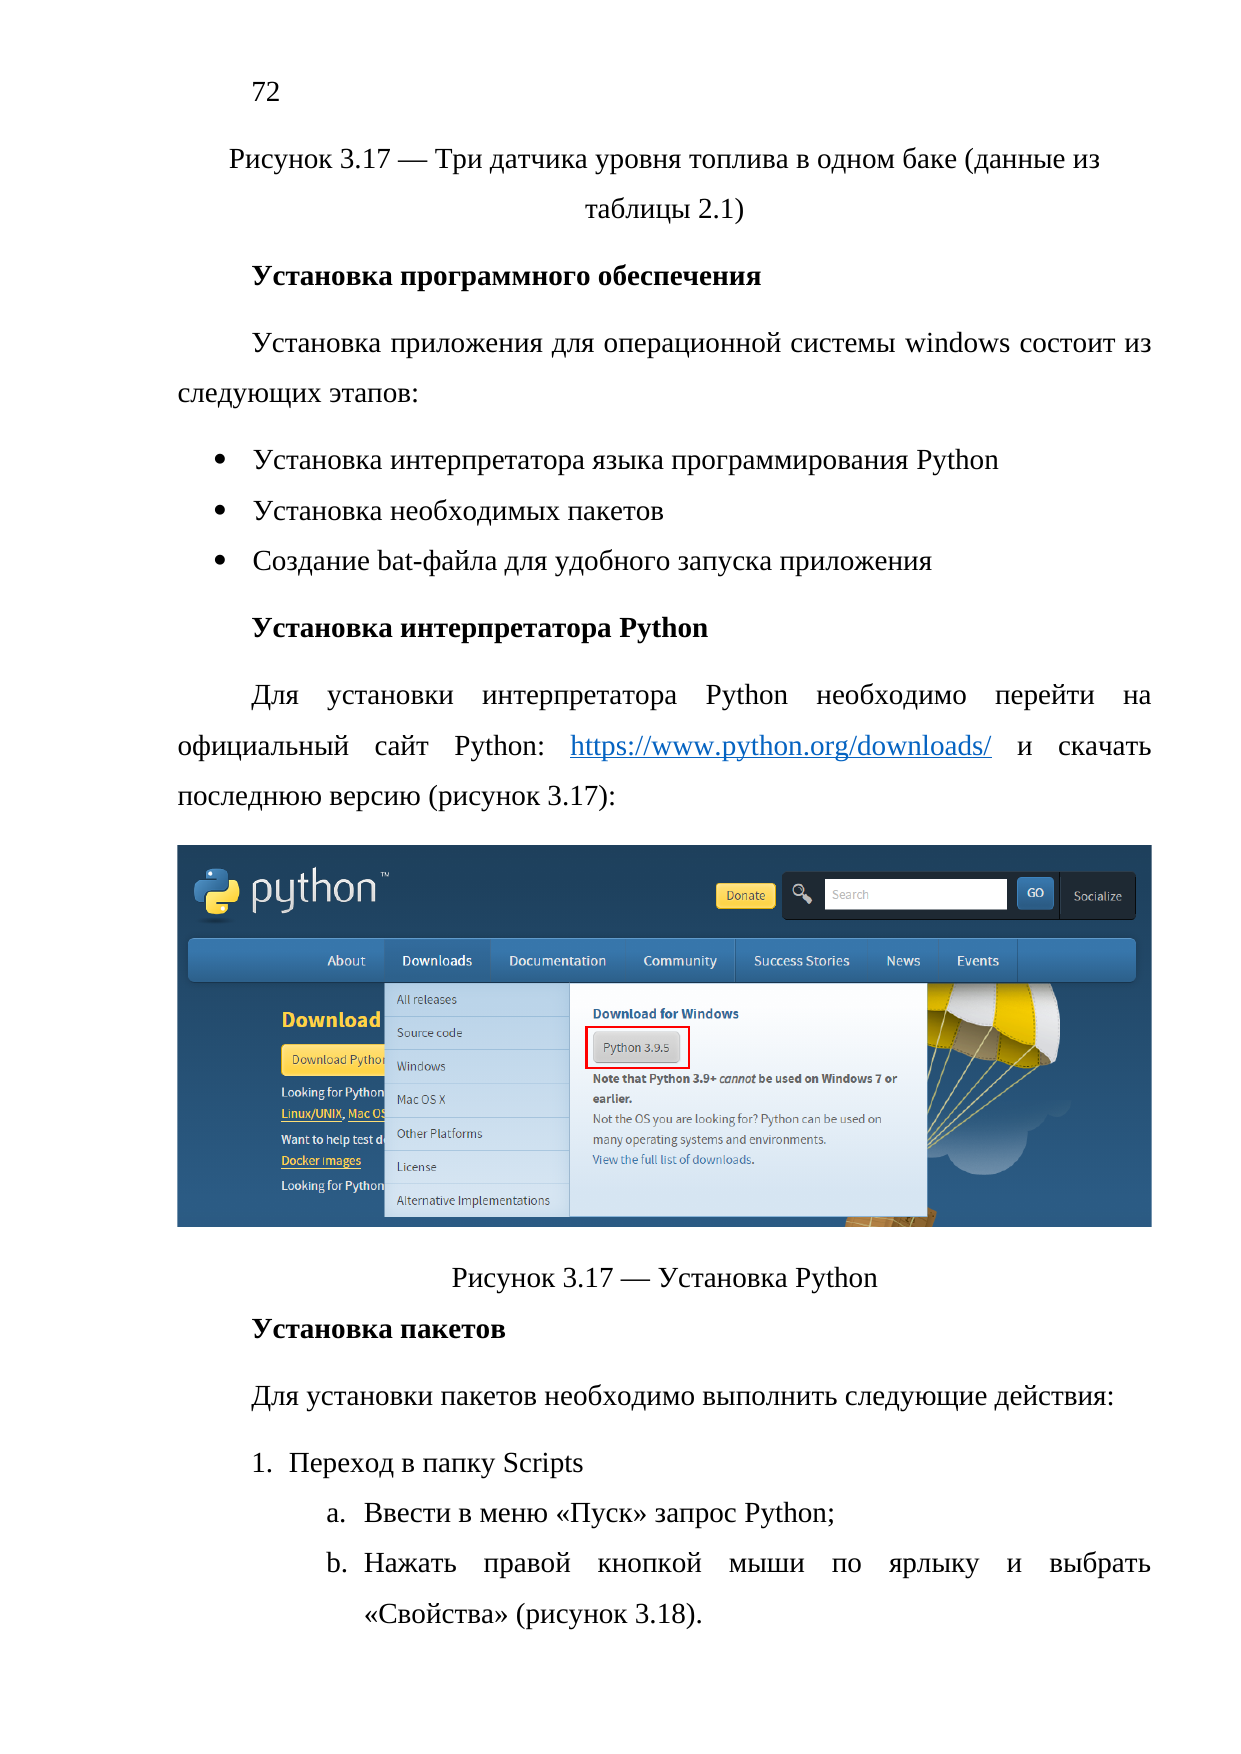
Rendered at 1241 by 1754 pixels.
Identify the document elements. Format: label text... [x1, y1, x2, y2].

subtitle Установка интерпретатора Python [177, 610, 1152, 644]
text Рисунок 3.17 — Три датчика уровня топлива в одном баке (данные из таблицы 2.1) [177, 141, 1152, 225]
list Переход в папку Scripts [251, 1445, 1152, 1478]
list Установка необходимых пакетов [215, 493, 1152, 526]
subtitle Установка программного обеспечения [177, 258, 1152, 292]
picture [177, 845, 1152, 1227]
list Установка интерпретатора языка программирования Python [215, 442, 1152, 476]
text Рисунок 3.17 — Установка Python [177, 1261, 1152, 1294]
list Создание bat-файла для удобного запуска приложения [215, 543, 1152, 577]
text Для установки интерпретатора Python необходимо перейти на официальный сайт Python: https://www.python.org/downloads/ и скачать последнюю версию (рисунок 3.17): [177, 677, 1152, 811]
text Установка приложения для операционной системы windows состоит из следующих этапов: [177, 325, 1152, 409]
list Нажать правой кнопкой мыши по ярлыку и выбрать «Свойства» (рисунок 3.18). [326, 1545, 1152, 1629]
text Для установки пакетов необходимо выполнить следующие действия: [177, 1378, 1152, 1411]
subtitle Установка пакетов [177, 1311, 1152, 1344]
list Ввести в меню «Пуск» запрос Python; [326, 1495, 1152, 1529]
